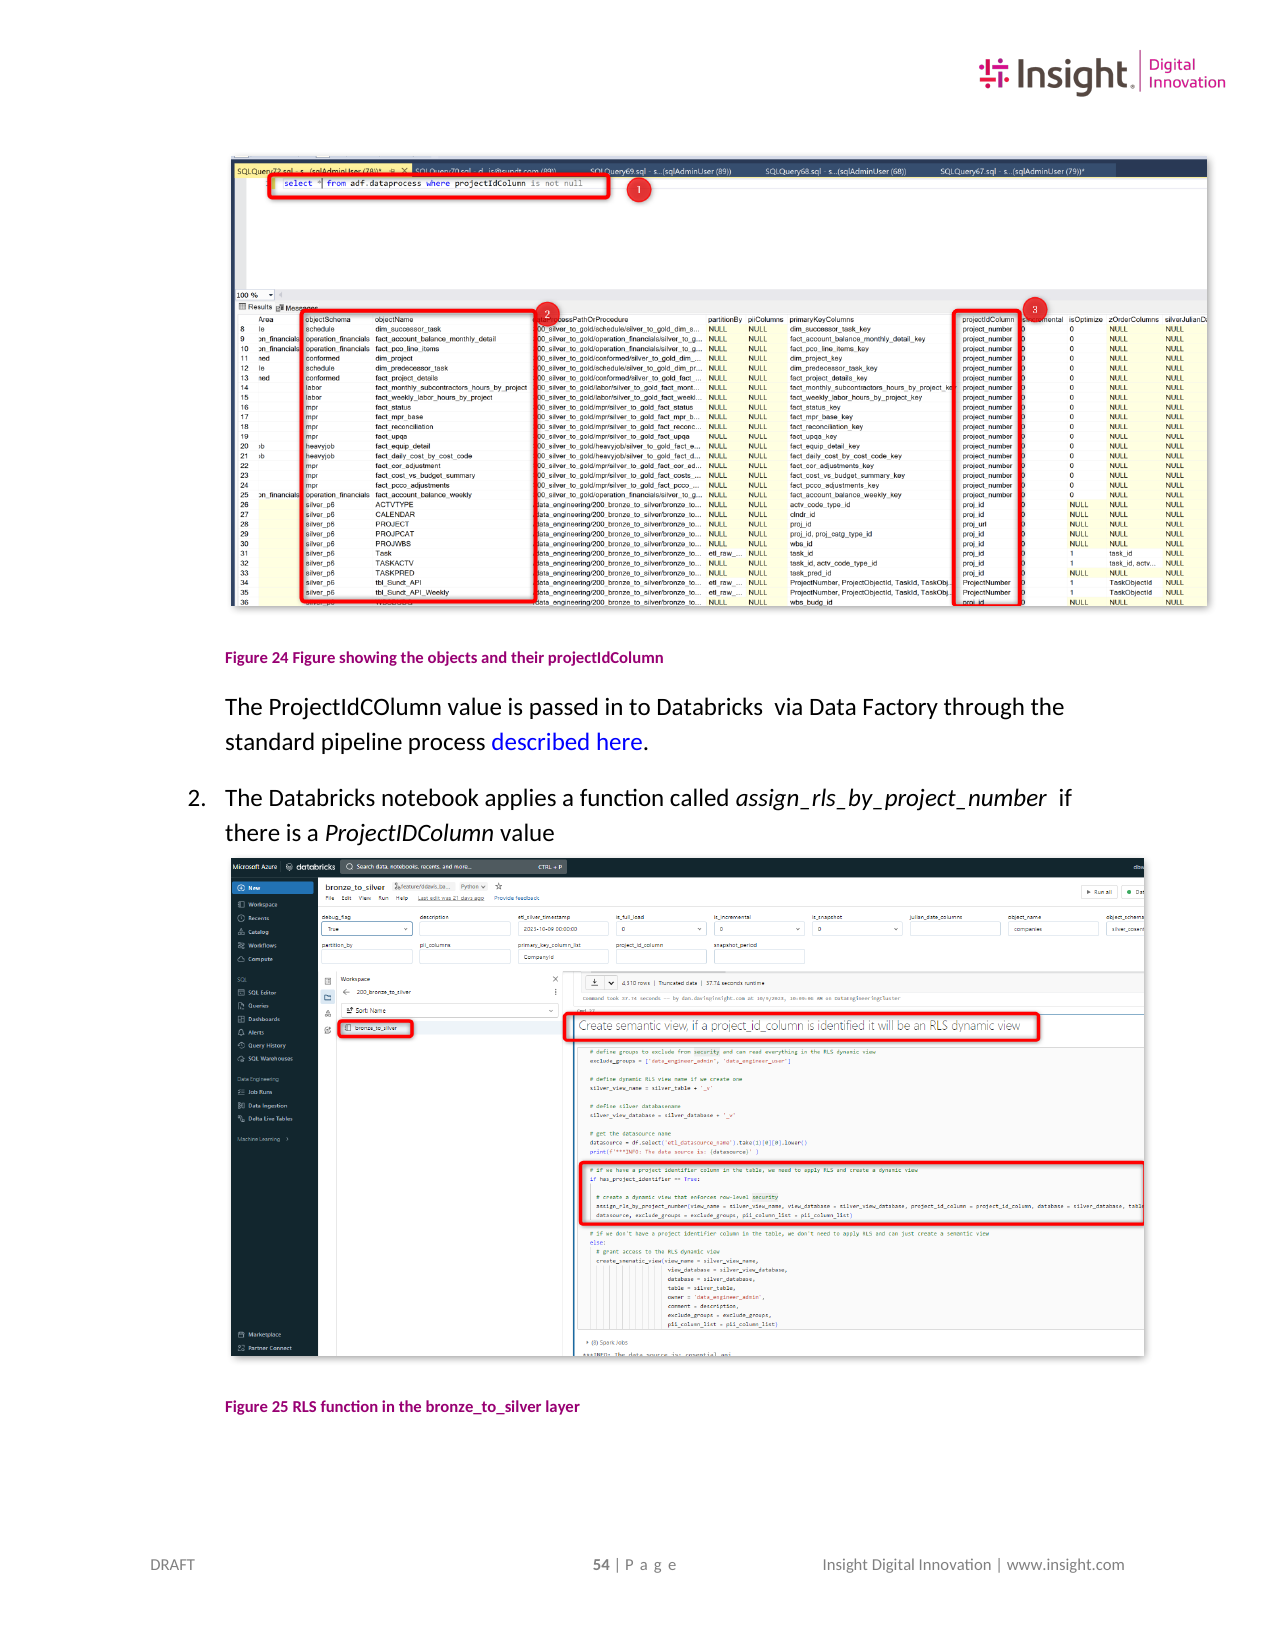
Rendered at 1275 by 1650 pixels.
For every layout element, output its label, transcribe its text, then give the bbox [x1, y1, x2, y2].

picture [231, 156, 1207, 606]
text Figure 24 Figure showing the objects and their projectIdColumn [225, 647, 1125, 668]
text The ProjectIdCOlumn value is passed in to Databricks via Data Factory through the standard pipeline process described here. [225, 691, 1125, 757]
picture [961, 26, 1251, 116]
text Figure 25 RLS function in the bronze_to_silver layer [150, 1397, 1125, 1417]
picture [231, 858, 1144, 1356]
list The Databricks notebook applies a function called assign_rls_by_project_number if there is a ProjectIDColumn value [187, 782, 1125, 848]
